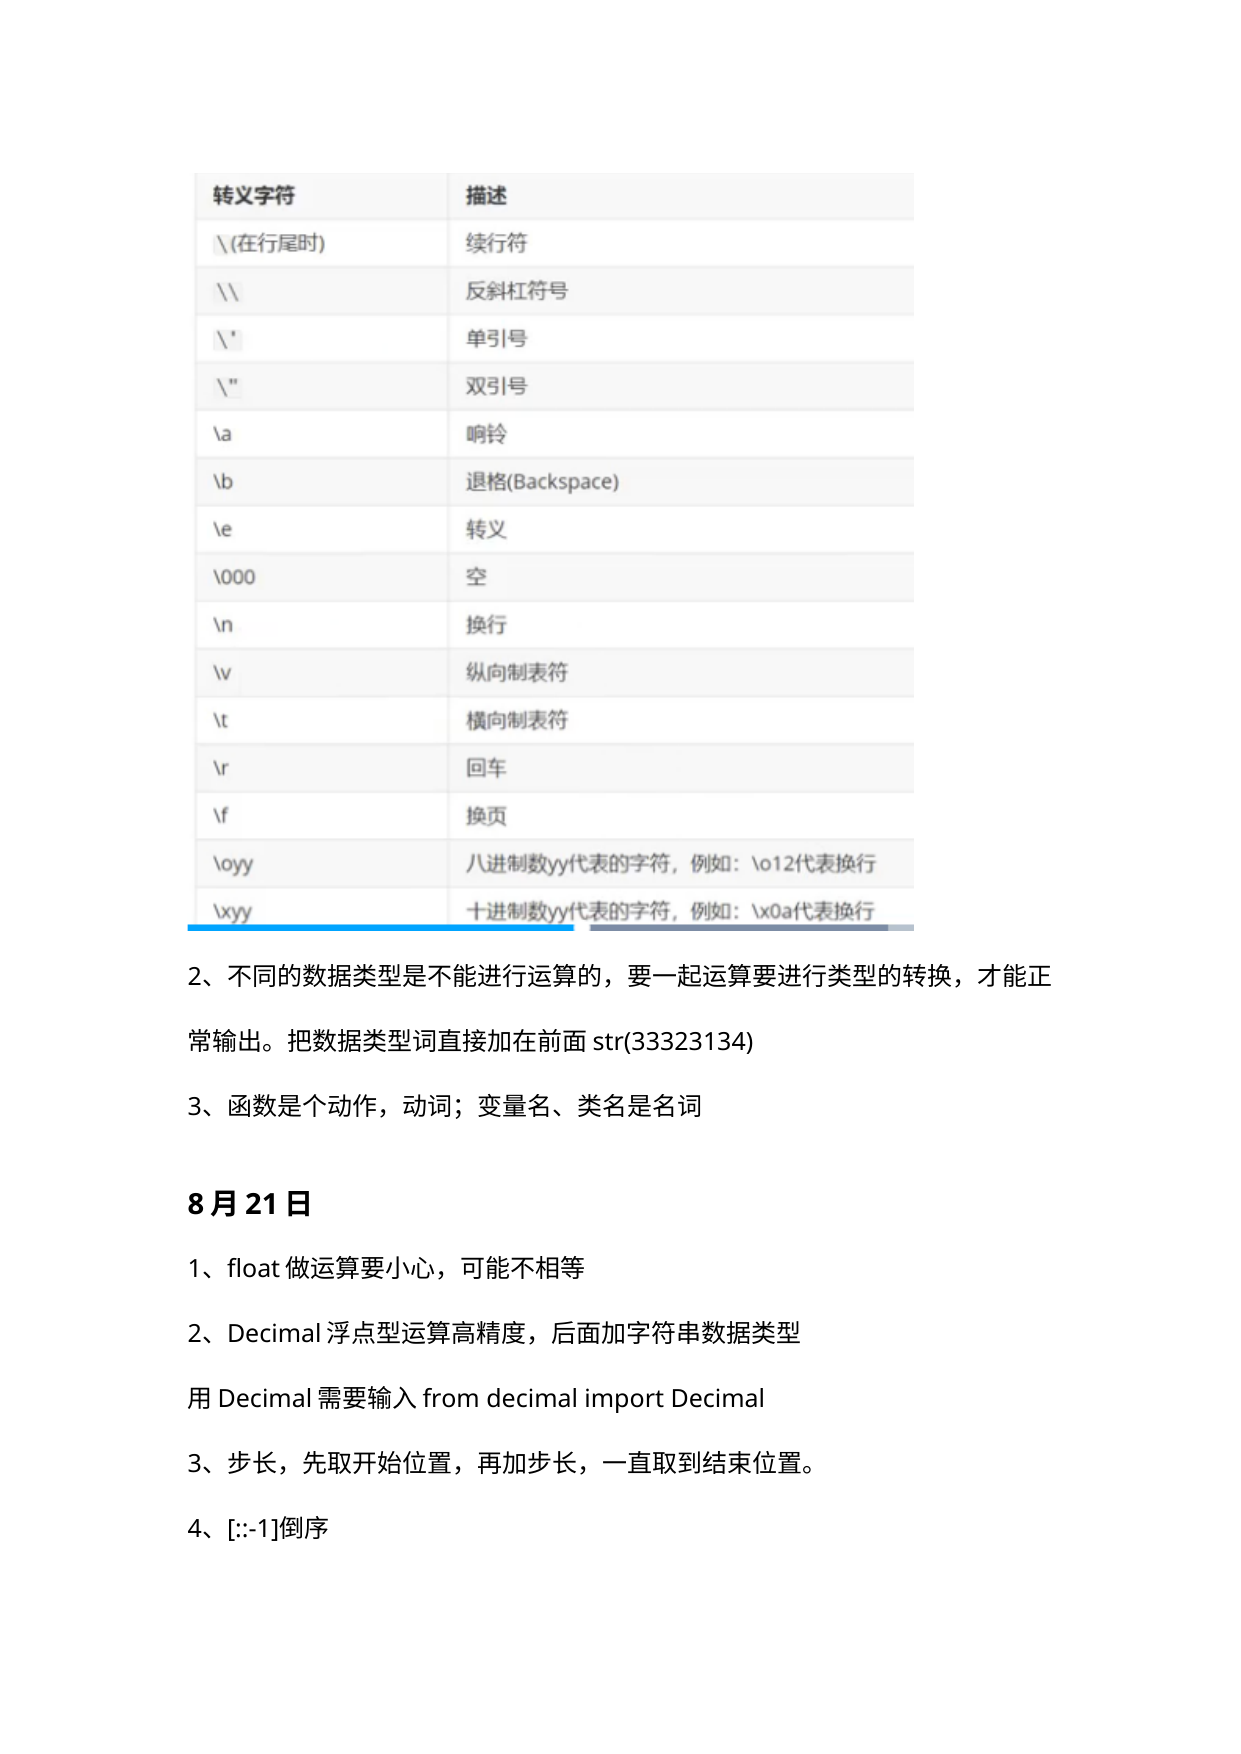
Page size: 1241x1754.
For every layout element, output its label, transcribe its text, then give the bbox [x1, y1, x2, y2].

list 用Decimal需要输入from decimal import Decimal [187, 1364, 1053, 1429]
picture [187, 173, 914, 931]
list float做运算要小心，可能不相等 [187, 1234, 1053, 1299]
list 函数是个动作，动词；变量名、类名是名词 [187, 1072, 1053, 1137]
list [::-1]倒序 [187, 1494, 1053, 1559]
list 8月21日 [187, 1169, 1053, 1234]
list 不同的数据类型是不能进行运算的，要一起运算要进行类型的转换，才能正常输出。把数据类型词直接加在前面str(33323134) [187, 942, 1053, 1072]
list 步长，先取开始位置，再加步长，一直取到结束位置。 [187, 1429, 1053, 1494]
list Decimal浮点型运算高精度，后面加字符串数据类型 [187, 1299, 1053, 1364]
